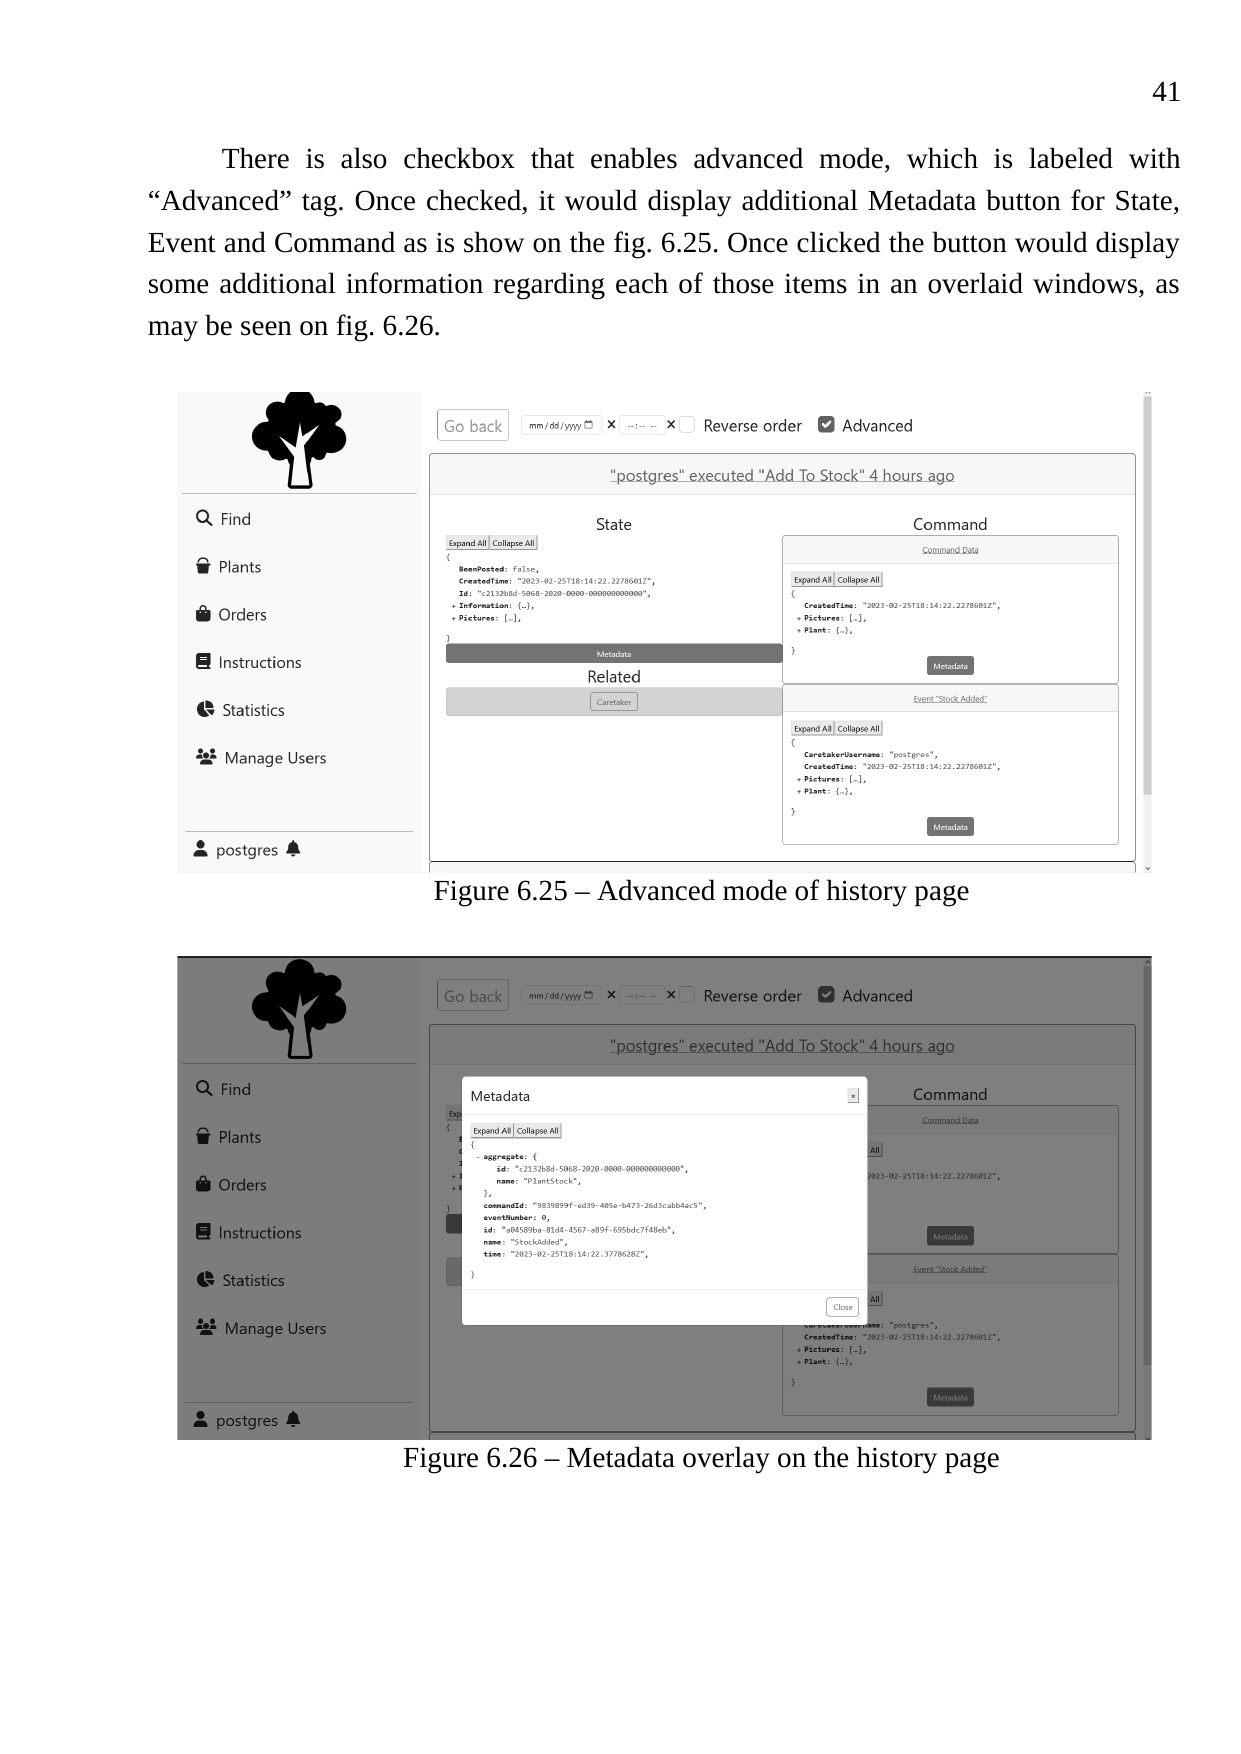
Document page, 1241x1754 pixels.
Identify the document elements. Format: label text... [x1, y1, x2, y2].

picture [177, 392, 1152, 873]
text There is also checkbox that enables advanced mode, which is labeled with “Advanced” tag. Once checked, it would display additional Metadata button for State, Event and Command as is show on the fig. 6.25. Once clicked the button would display some additional information regarding each of those items in an overlaid windows, as may be seen on fig. 6.26. [148, 141, 1181, 342]
text Figure 6.25 – Advanced mode of history page [148, 873, 1181, 906]
picture [177, 956, 1152, 1440]
text Figure 6.26 – Metadata overlay on the history page [148, 1440, 1181, 1473]
